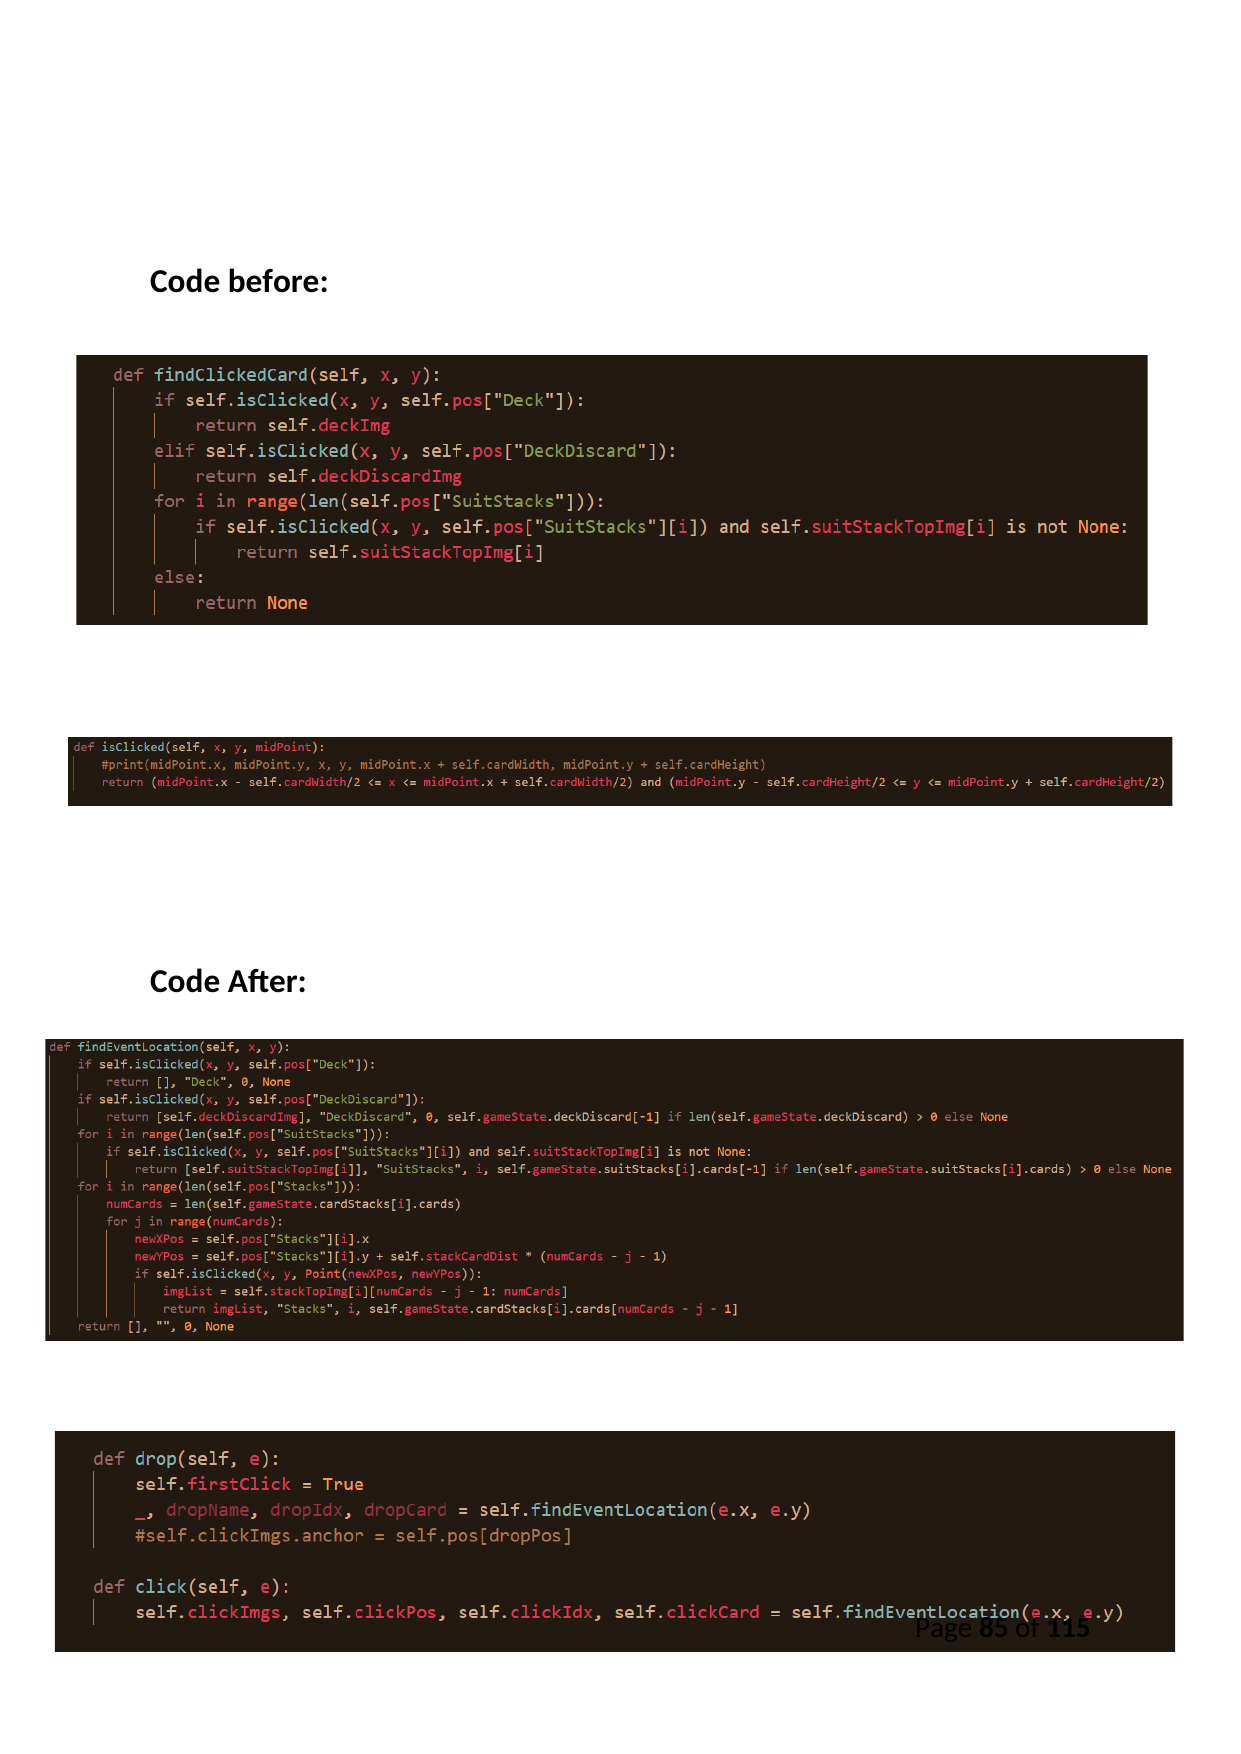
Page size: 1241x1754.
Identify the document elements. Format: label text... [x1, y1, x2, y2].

picture [68, 737, 1173, 806]
picture [45, 1039, 1184, 1341]
picture [54, 1431, 1175, 1652]
subtitle Code before: [150, 260, 1090, 301]
subtitle Code After: [150, 960, 1090, 1001]
picture [76, 355, 1148, 625]
